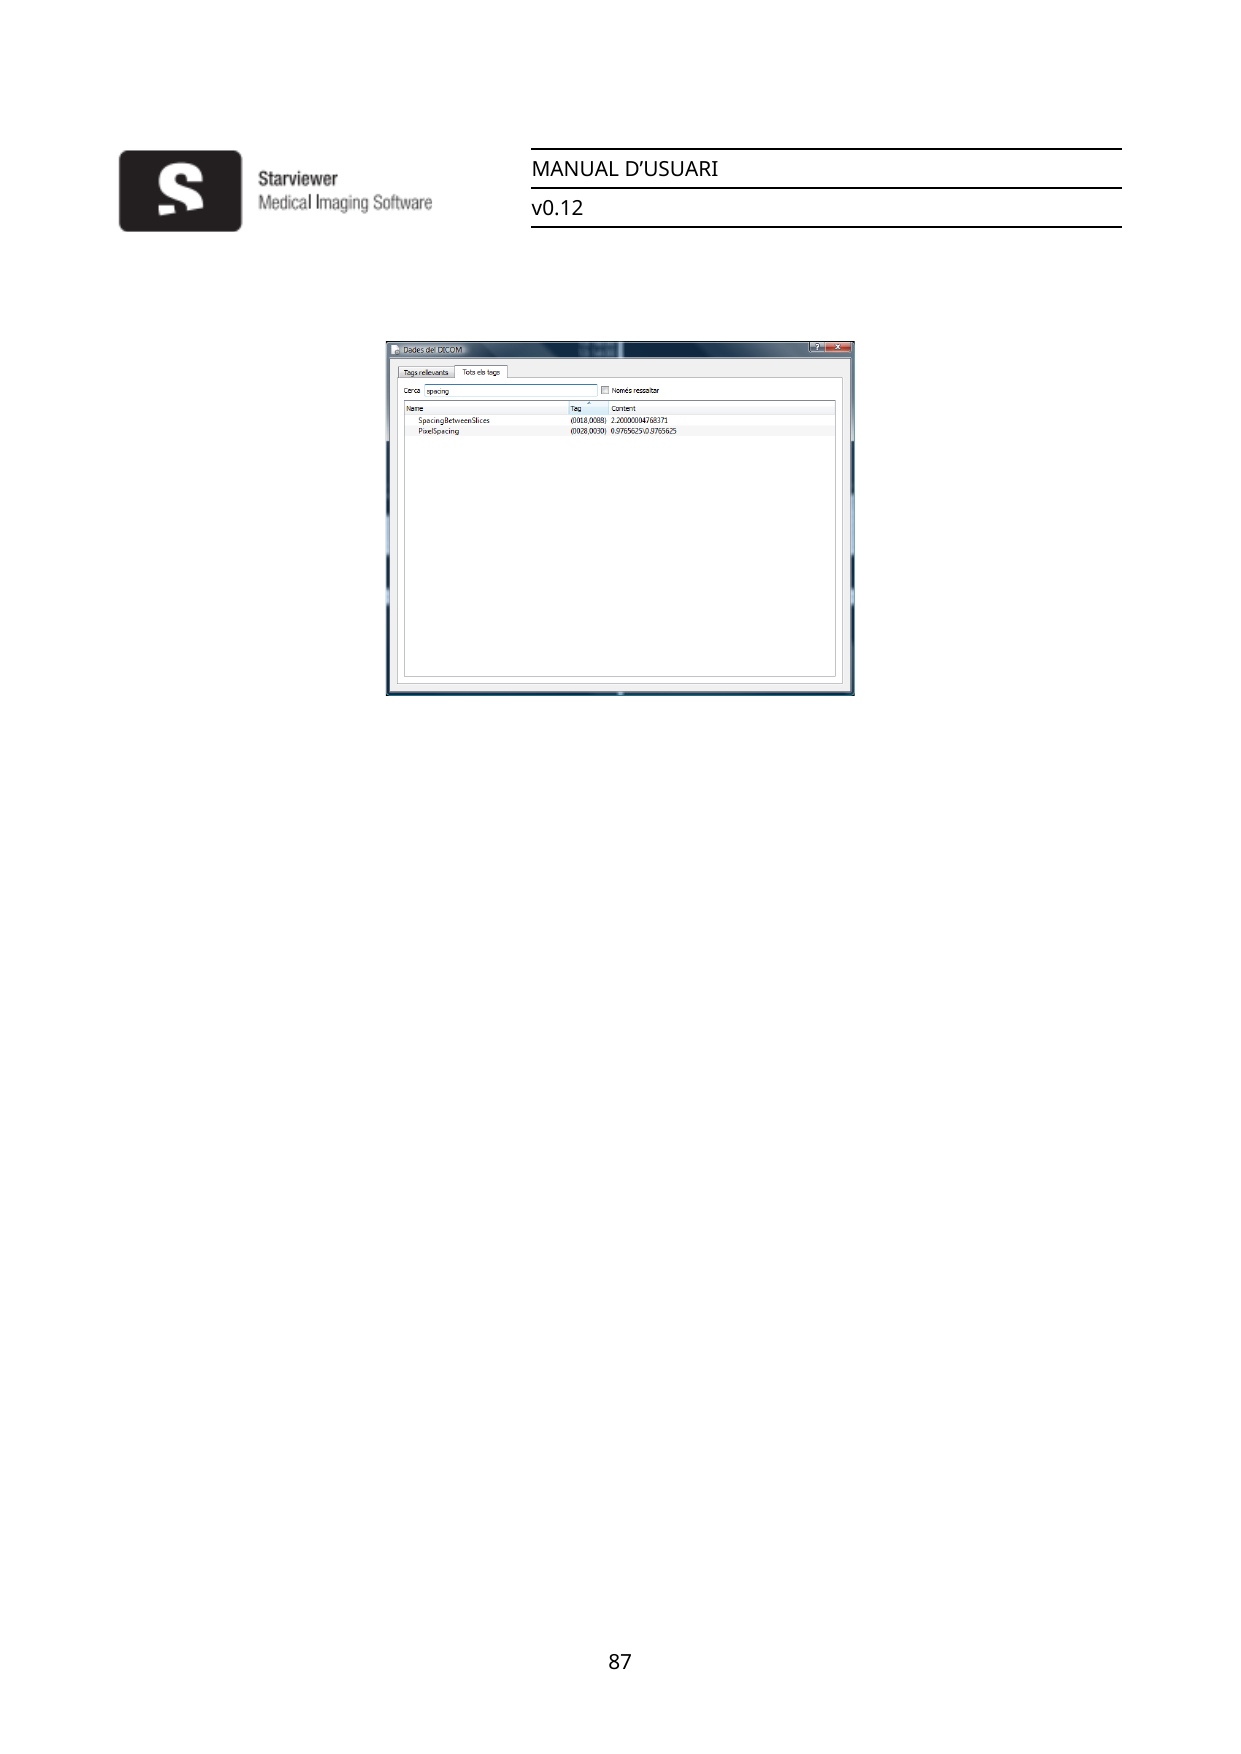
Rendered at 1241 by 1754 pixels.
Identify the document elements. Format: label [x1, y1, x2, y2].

picture [385, 341, 855, 696]
